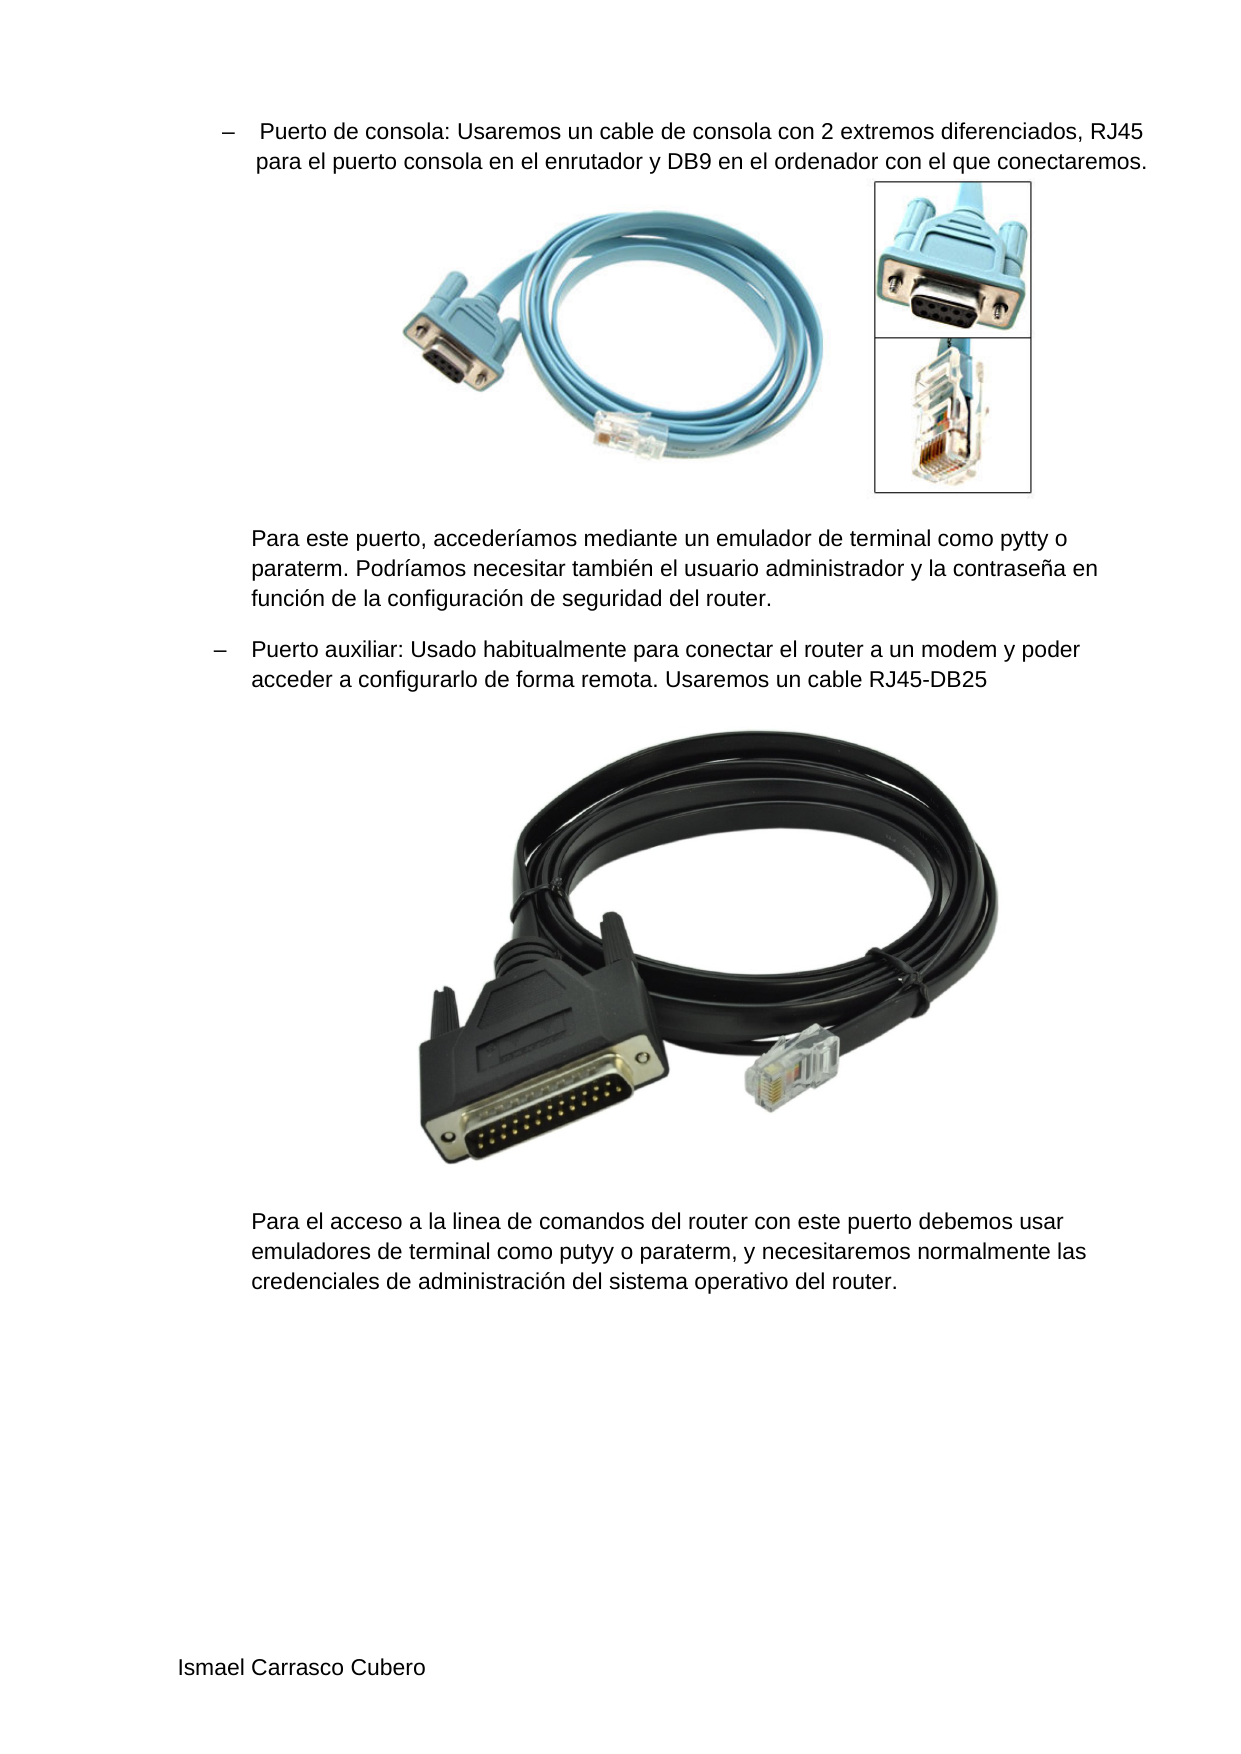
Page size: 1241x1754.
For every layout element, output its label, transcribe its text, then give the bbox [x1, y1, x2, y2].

text Para el acceso a la linea de comandos del router con este puerto debemos usar emuladores de terminal como putyy o paraterm, y necesitaremos normalmente las credenciales de administración del sistema operativo del router. [251, 1208, 1152, 1294]
list Puerto auxiliar: Usado habitualmente para conectar el router a un modem y poder acceder a configurarlo de forma remota. Usaremos un cable RJ45-DB25 [213, 636, 1152, 693]
picture [367, 178, 1035, 500]
text Para este puerto, accederíamos mediante un emulador de terminal como pytty o paraterm. Podríamos necesitar también el usuario administrador y la contraseña en función de la configuración de seguridad del router. [251, 525, 1152, 611]
picture [351, 717, 1052, 1183]
